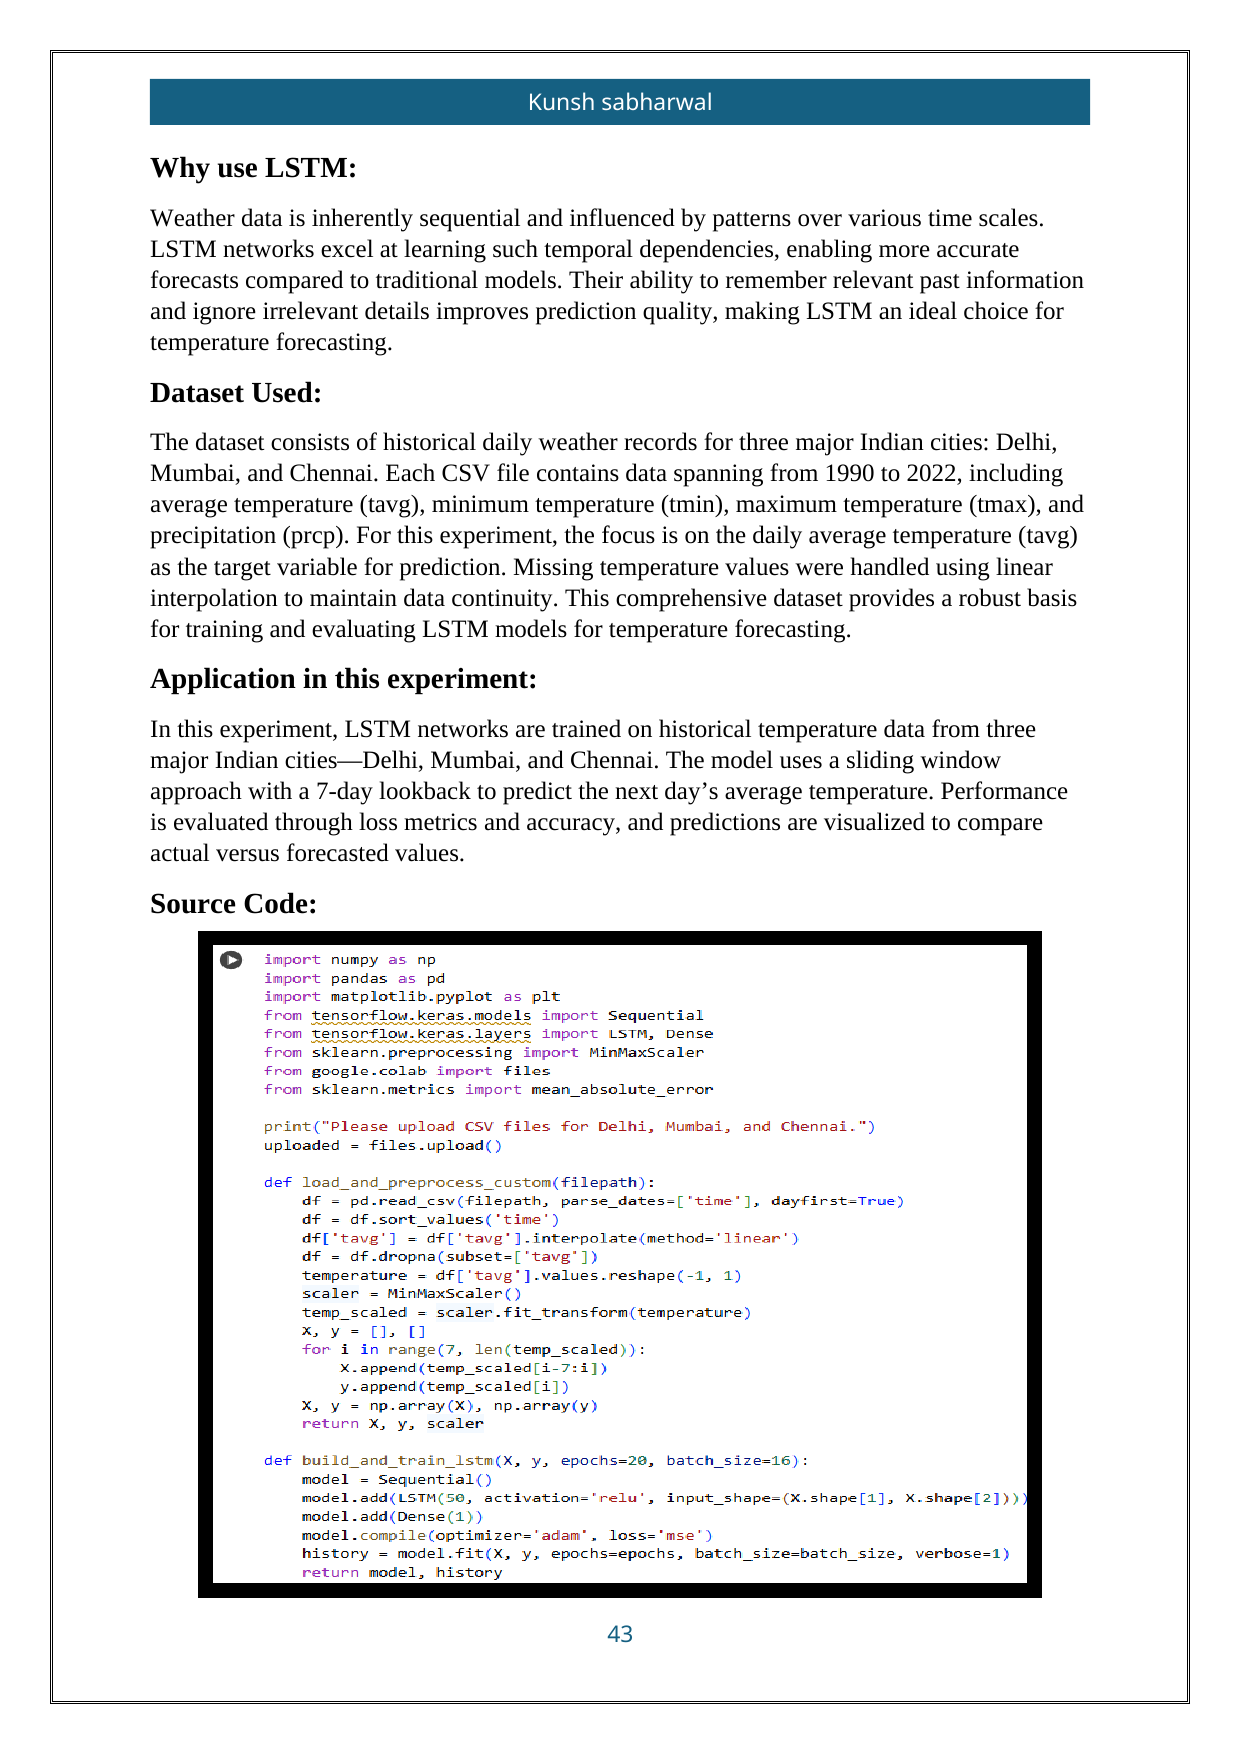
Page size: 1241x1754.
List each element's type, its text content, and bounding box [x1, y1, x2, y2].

text The dataset consists of historical daily weather records for three major Indian cities: Delhi, Mumbai, and Chennai. Each CSV file contains data spanning from 1990 to 2022, including average temperature (tavg), minimum temperature (tmin), maximum temperature (tmax), and precipitation (prcp). For this experiment, the focus is on the daily average temperature (tavg) as the target variable for prediction. Missing temperature values were handled using linear interpolation to maintain data continuity. This comprehensive dataset provides a robust basis for training and evaluating LSTM models for temperature forecasting. [150, 427, 1090, 642]
text Source Code: [150, 886, 1090, 920]
text Weather data is inherently sequential and influenced by patterns over various time scales. LSTM networks excel at learning such temporal dependencies, enabling more accurate forecasts compared to traditional models. Their ability to remember relevant past information and ignore irrelevant details improves prediction quality, making LSTM an ideal choice for temperature forecasting. [150, 203, 1090, 356]
picture [213, 945, 1027, 1583]
text In this experiment, LSTM networks are trained on historical temperature data from three major Indian cities—Delhi, Mumbai, and Chennai. The model uses a sliding window approach with a 7-day lookback to predict the next day’s average temperature. Performance is evaluated through loss metrics and accuracy, and predictions are visualized to compare actual versus forecasted values. [150, 714, 1090, 867]
text Dataset Used: [150, 375, 1090, 408]
text Application in this experiment: [150, 661, 1090, 695]
text Why use LSTM: [150, 150, 1090, 183]
